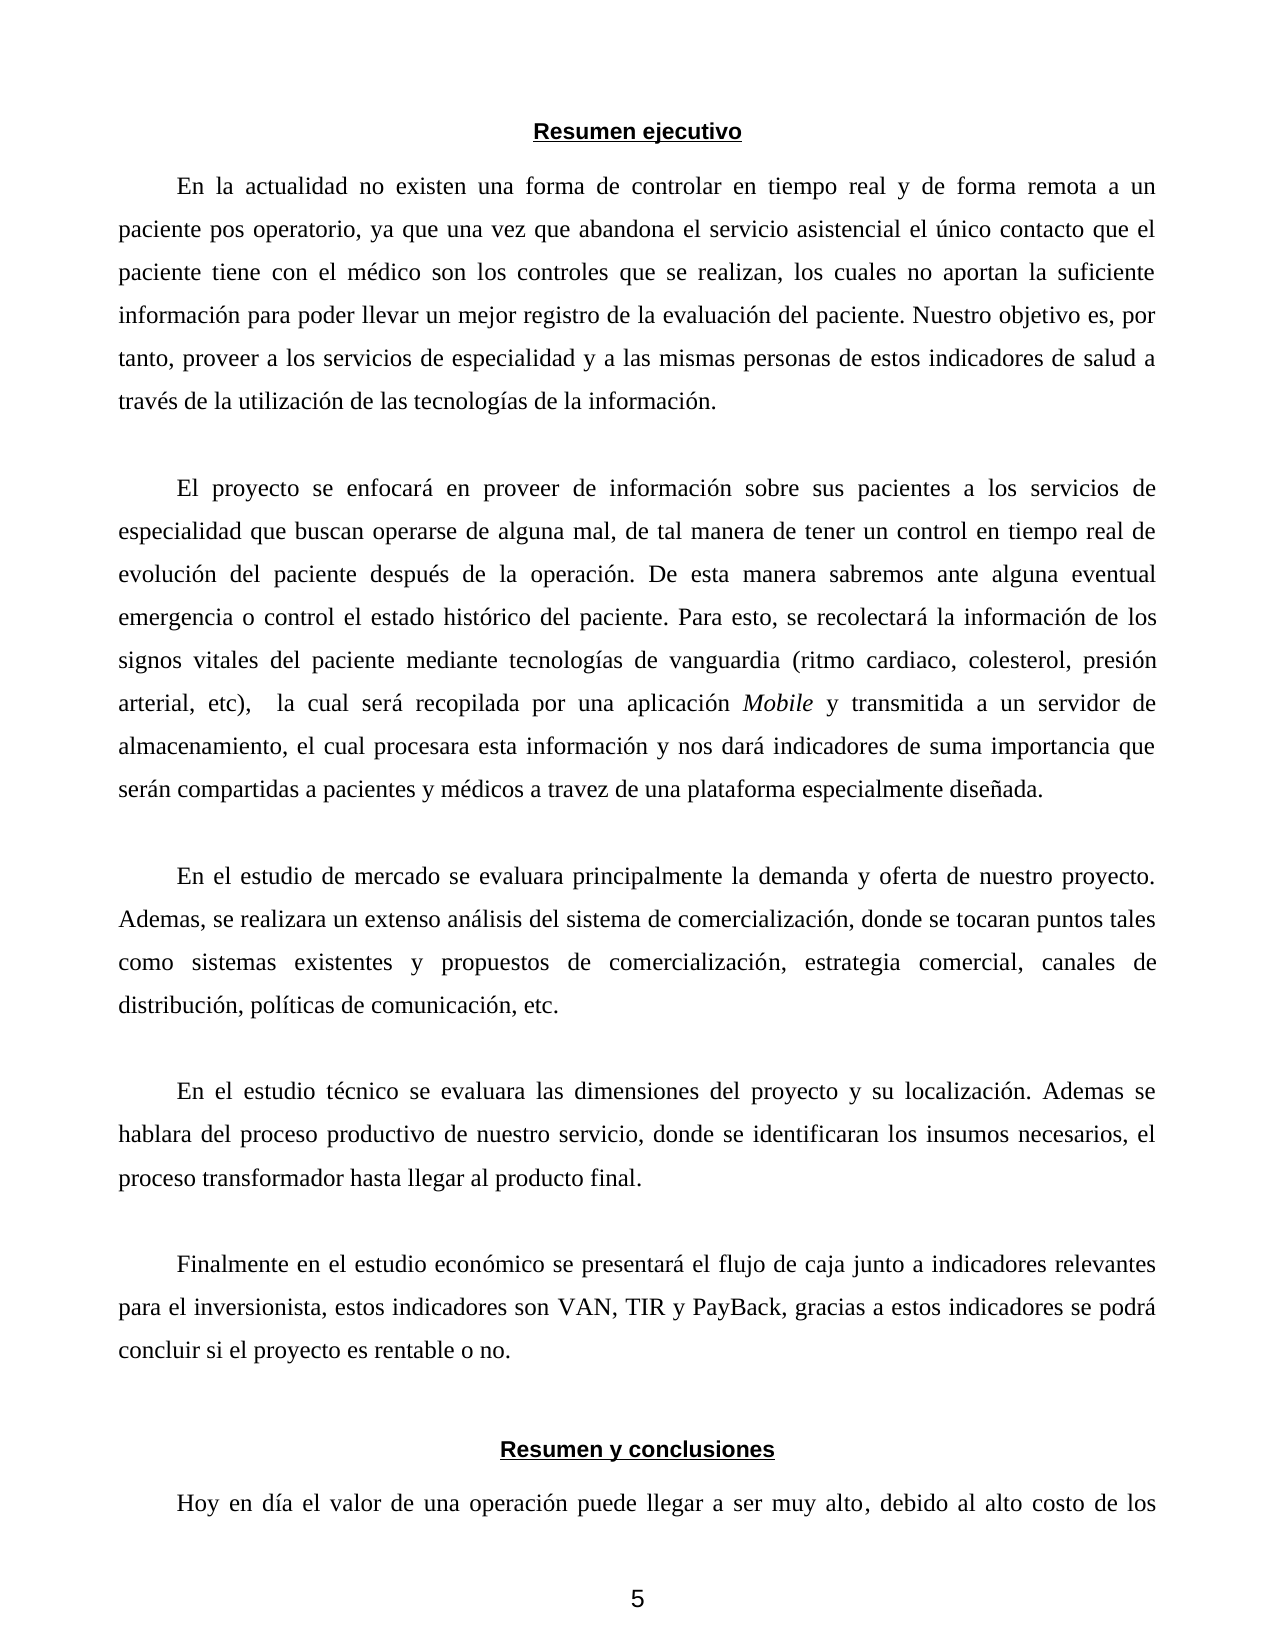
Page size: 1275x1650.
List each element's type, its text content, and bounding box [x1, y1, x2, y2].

text En el estudio de mercado se evaluara principalmente la demanda y oferta de nuestro proyecto. Ademas, se realizara un extenso análisis del sistema de comercialización, donde se tocaran puntos tales como sistemas existentes y propuestos de comercialización, estrategia comercial, canales de distribución, políticas de comunicación, etc. [118, 861, 1157, 1019]
text Resumen y conclusiones [118, 1436, 1157, 1462]
text El proyecto se enfocará en proveer de información sobre sus pacientes a los servicios de especialidad que buscan operarse de alguna mal, de tal manera de tener un control en tiempo real de evolución del paciente después de la operación. De esta manera sabremos ante alguna eventual emergencia o control el estado histórico del paciente. Para esto, se recolectará la información de los signos vitales del paciente mediante tecnologías de vanguardia (ritmo cardiaco, colesterol, presión arterial, etc), la cual será recopilada por una aplicación Mobile y transmitida a un servidor de almacenamiento, el cual procesara esta información y nos dará indicadores de suma importancia que serán compartidas a pacientes y médicos a travez de una plataforma especialmente diseñada. [118, 473, 1157, 803]
text En la actualidad no existen una forma de controlar en tiempo real y de forma remota a un paciente pos operatorio, ya que una vez que abandona el servicio asistencial el único contacto que el paciente tiene con el médico son los controles que se realizan, los cuales no aportan la suficiente información para poder llevar un mejor registro de la evaluación del paciente. Nuestro objetivo es, por tanto, proveer a los servicios de especialidad y a las mismas personas de estos indicadores de salud a través de la utilización de las tecnologías de la información. [118, 171, 1157, 415]
text Resumen ejecutivo [118, 118, 1157, 144]
text En el estudio técnico se evaluara las dimensiones del proyecto y su localización. Ademas se hablara del proceso productivo de nuestro servicio, donde se identificaran los insumos necesarios, el proceso transformador hasta llegar al producto final. [118, 1076, 1157, 1191]
text Finalmente en el estudio económico se presentará el flujo de caja junto a indicadores relevantes para el inversionista, estos indicadores son VAN, TIR y PayBack, gracias a estos indicadores se podrá concluir si el proyecto es rentable o no. [118, 1249, 1157, 1364]
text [118, 1488, 1157, 1517]
